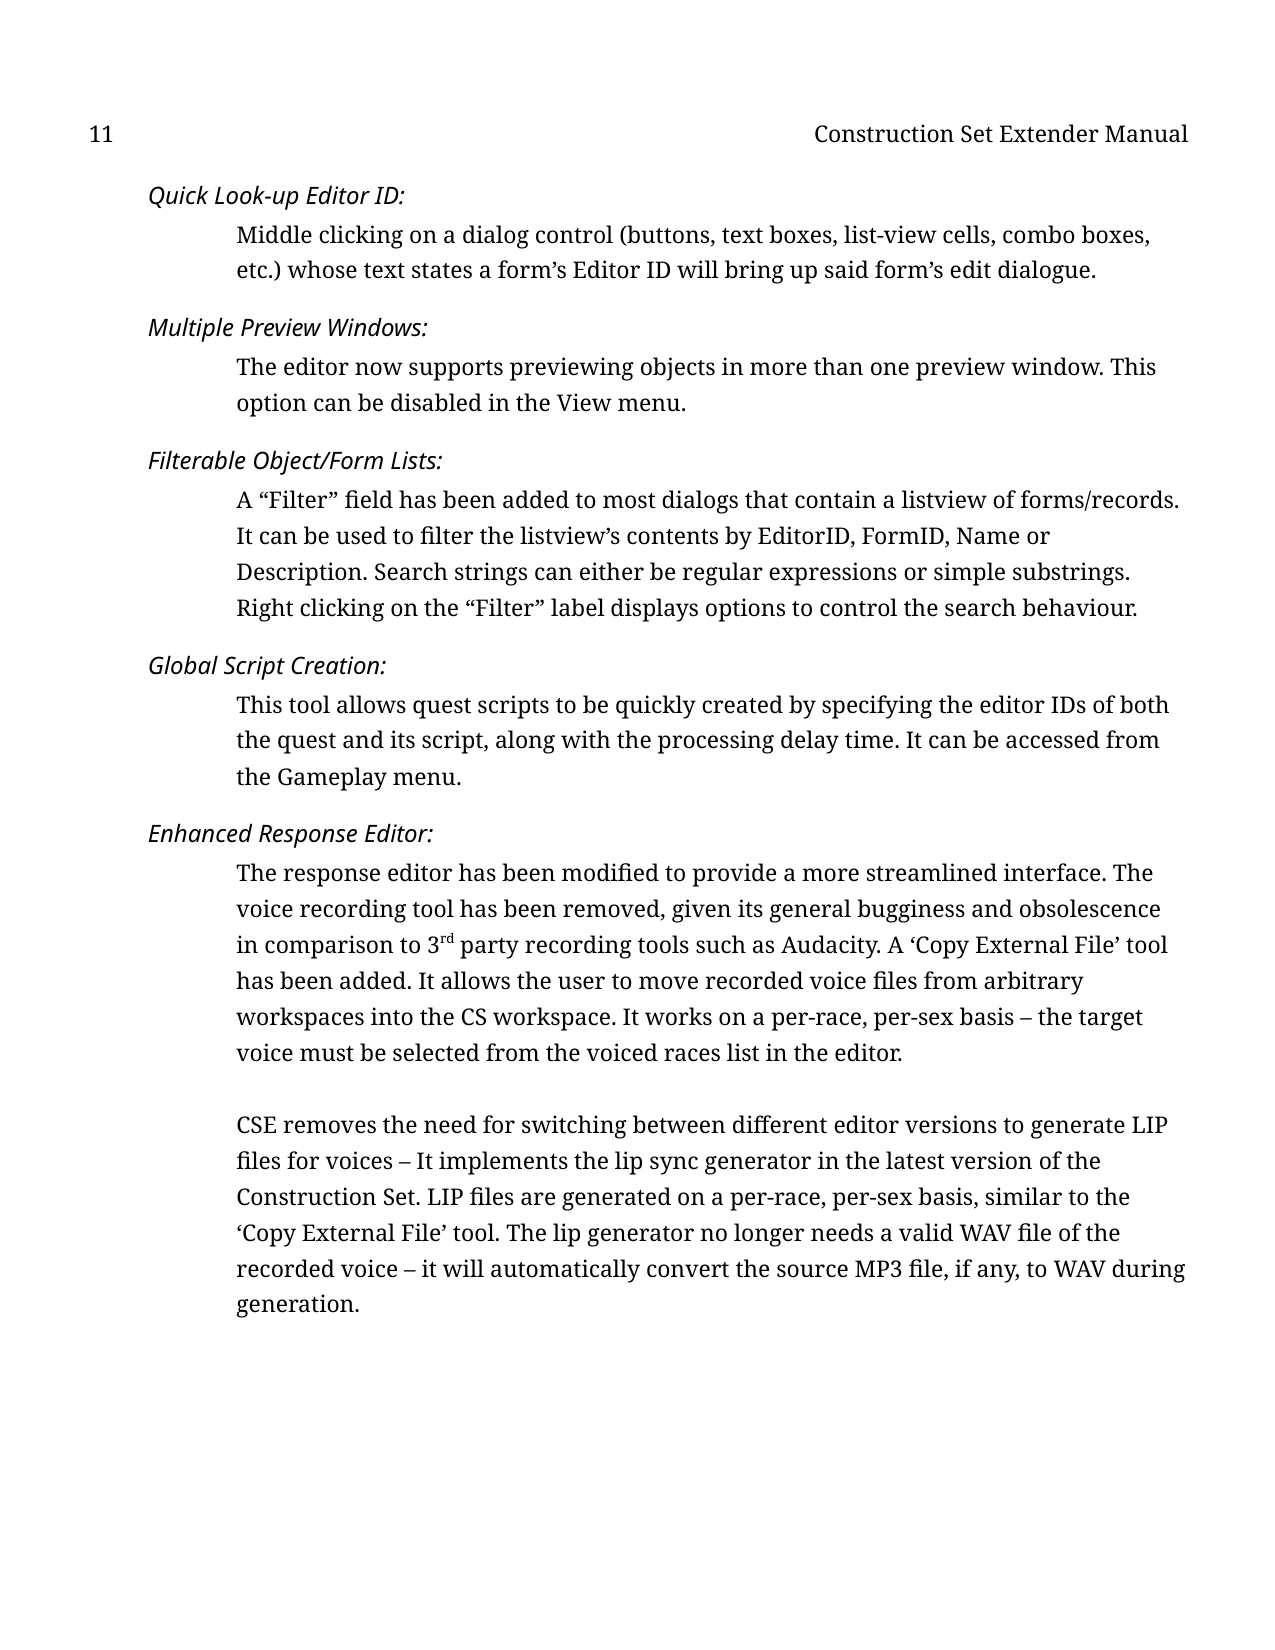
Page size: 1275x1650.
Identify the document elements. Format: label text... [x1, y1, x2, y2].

list A “Filter” field has been added to most dialogs that contain a listview of forms/records. It can be used to filter the listview’s contents by EditorID, FormID, Name or Description. Search strings can either be regular expressions or simple substrings. Right clicking on the “Filter” label displays options to control the search behaviour. [236, 484, 1186, 623]
subtitle Enhanced Response Editor: [148, 817, 1186, 850]
subtitle Quick Look-up Editor ID: [148, 178, 1186, 211]
list The editor now supports previewing objects in more than one preview window. This option can be disabled in the View menu. [236, 351, 1186, 418]
subtitle Filterable Object/Form Lists: [148, 444, 1186, 477]
list The response editor has been modified to provide a more streamlined interface. The voice recording tool has been removed, given its general bugginess and obsolescence in comparison to 3rd party recording tools such as Audacity. A ‘Copy External File’ tool has been added. It allows the user to move recorded voice files from arbitrary workspaces into the CS workspace. It works on a per-race, per-sex basis – the target voice must be selected from the voiced races list in the editor. CSE removes the need for switching between different editor versions to generate LIP files for voices – It implements the lip sync generator in the latest version of the Construction Set. LIP files are generated on a per-race, per-sex basis, similar to the ‘Copy External File’ tool. The lip generator no longer needs a valid WAV file of the recorded voice – it will automatically convert the source MP3 file, if any, to WAV during generation. [236, 857, 1186, 1320]
subtitle Global Script Creation: [148, 648, 1186, 681]
subtitle Multiple Preview Windows: [148, 311, 1186, 344]
list Middle clicking on a dialog control (buttons, text boxes, list-view cells, combo boxes, etc.) whose text states a form’s Editor ID will bring up said form’s edit dialogue. [236, 218, 1186, 286]
list This tool allows quest scripts to be quickly created by specifying the editor IDs of both the quest and its script, along with the processing delay time. It can be accessed from the Gameplay menu. [236, 688, 1186, 792]
